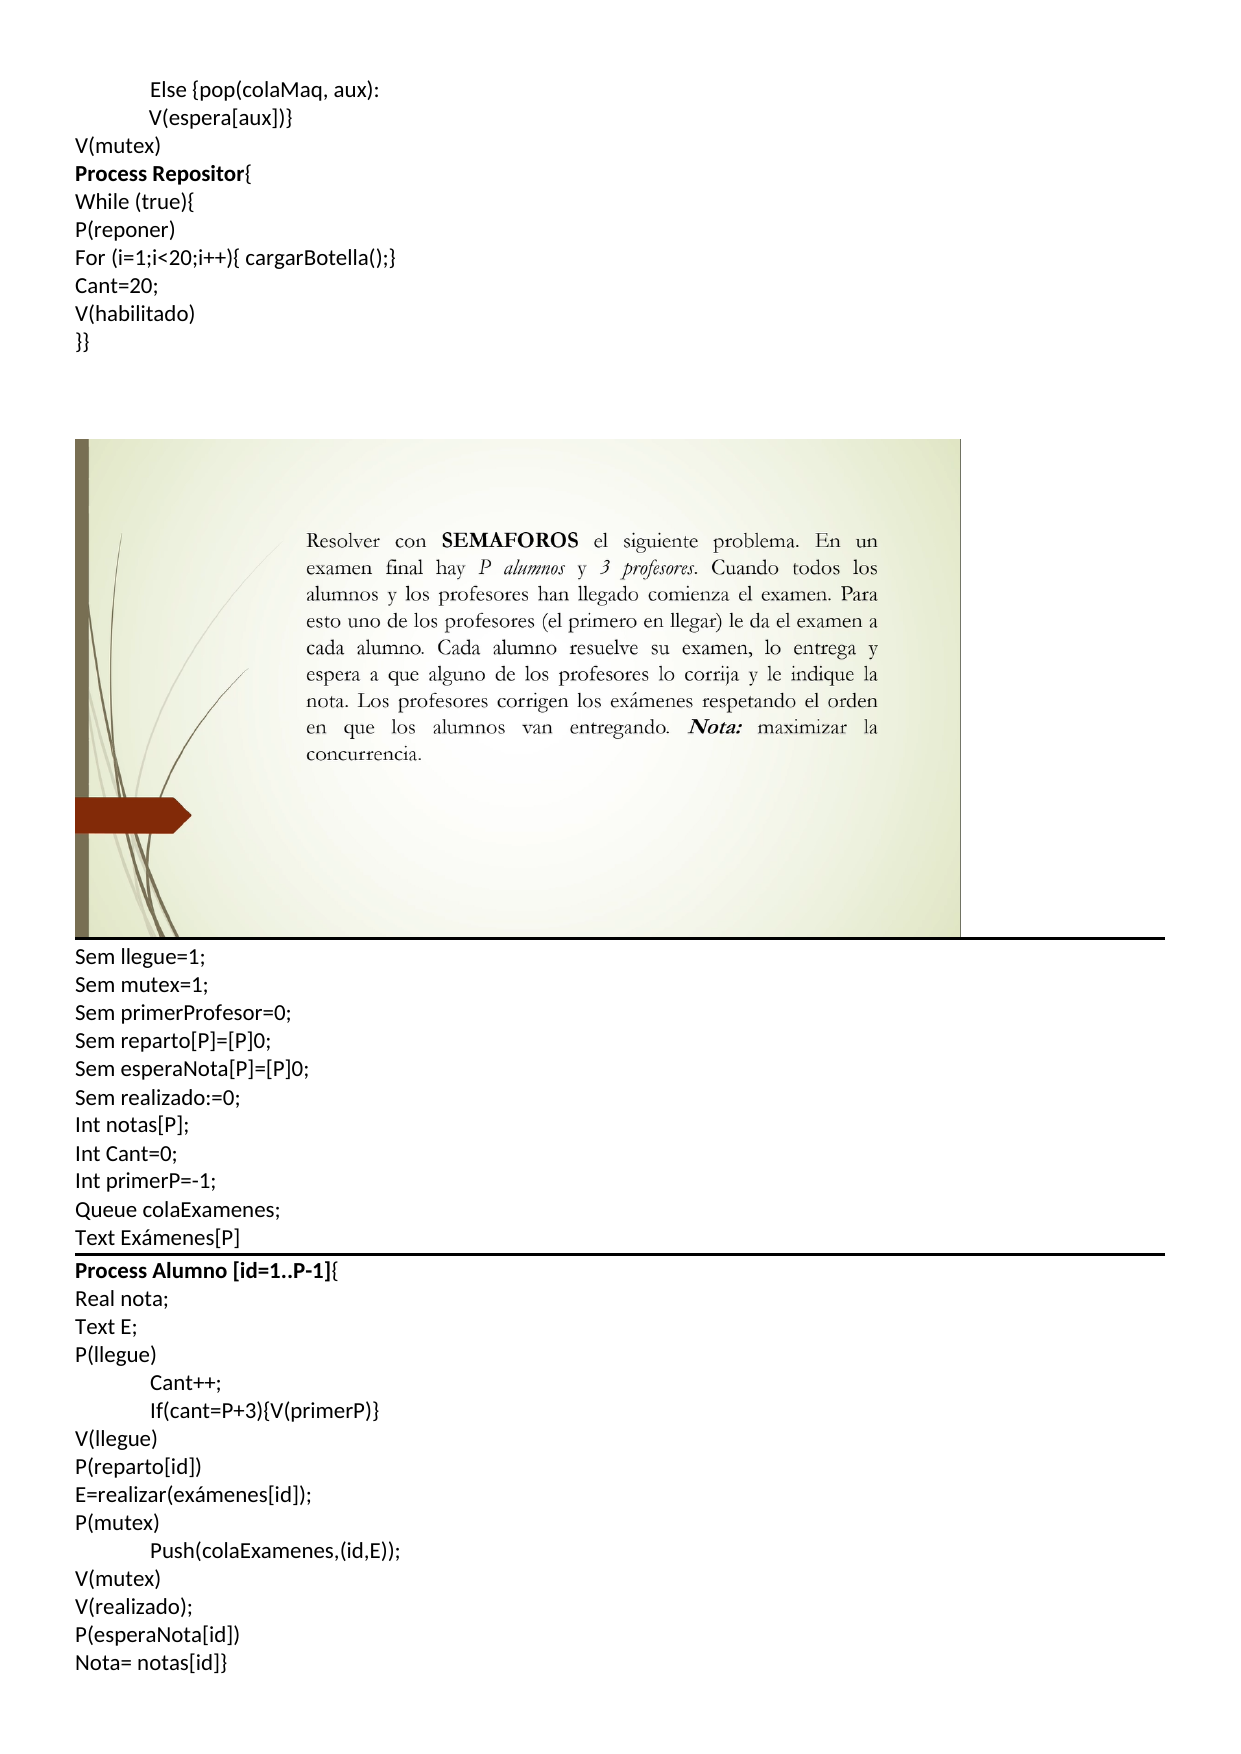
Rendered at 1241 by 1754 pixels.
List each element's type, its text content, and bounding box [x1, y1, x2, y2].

text Else {pop(colaMaq, aux): [75, 75, 1165, 103]
text V(realizado); [75, 1592, 1165, 1620]
text Queue colaExamenes; [75, 1195, 1165, 1217]
text P(reponer) [75, 215, 1165, 243]
text E=realizar(exámenes[id]); [75, 1480, 1165, 1508]
text Cant++; [75, 1368, 1165, 1396]
text V(mutex) [75, 1564, 1165, 1592]
text Nota= notas[id]} [75, 1648, 1165, 1676]
text P(esperaNota[id]) [75, 1620, 1165, 1648]
text Sem mutex=1; [75, 971, 1165, 998]
text Process Alumno [id=1..P-1]{ [75, 1256, 1165, 1284]
text For (i=1;i<20;i++){ cargarBotella();} [75, 243, 1165, 271]
text V(espera[aux])} [75, 103, 1165, 131]
text P(mutex) [75, 1508, 1165, 1536]
picture [75, 439, 961, 937]
text Sem reparto[P]=[P]0; [75, 1027, 1165, 1054]
text P(reparto[id]) [75, 1452, 1165, 1480]
text Text E; [75, 1312, 1165, 1340]
text V(mutex) [75, 131, 1165, 159]
text Sem esperaNota[P]=[P]0; [75, 1054, 1165, 1083]
text Real nota; [75, 1284, 1165, 1312]
text Sem llegue=1; [75, 940, 1165, 971]
text V(llegue) [75, 1424, 1165, 1452]
text Int Cant=0; [75, 1139, 1165, 1167]
text Sem realizado:=0; [75, 1083, 1165, 1111]
text Cant=20; [75, 271, 1165, 299]
text V(habilitado) [75, 299, 1165, 327]
text While (true){ [75, 187, 1165, 215]
text If(cant=P+3){V(primerP)} [75, 1396, 1165, 1424]
text Text Exámenes[P] [75, 1217, 1165, 1253]
text Process Repositor{ [75, 159, 1165, 187]
text Push(colaExamenes,(id,E)); [75, 1536, 1165, 1564]
text Int notas[P]; [75, 1111, 1165, 1139]
text }} [75, 327, 1165, 355]
text Int primerP=-1; [75, 1167, 1165, 1195]
text Sem primerProfesor=0; [75, 998, 1165, 1027]
text P(llegue) [75, 1340, 1165, 1368]
